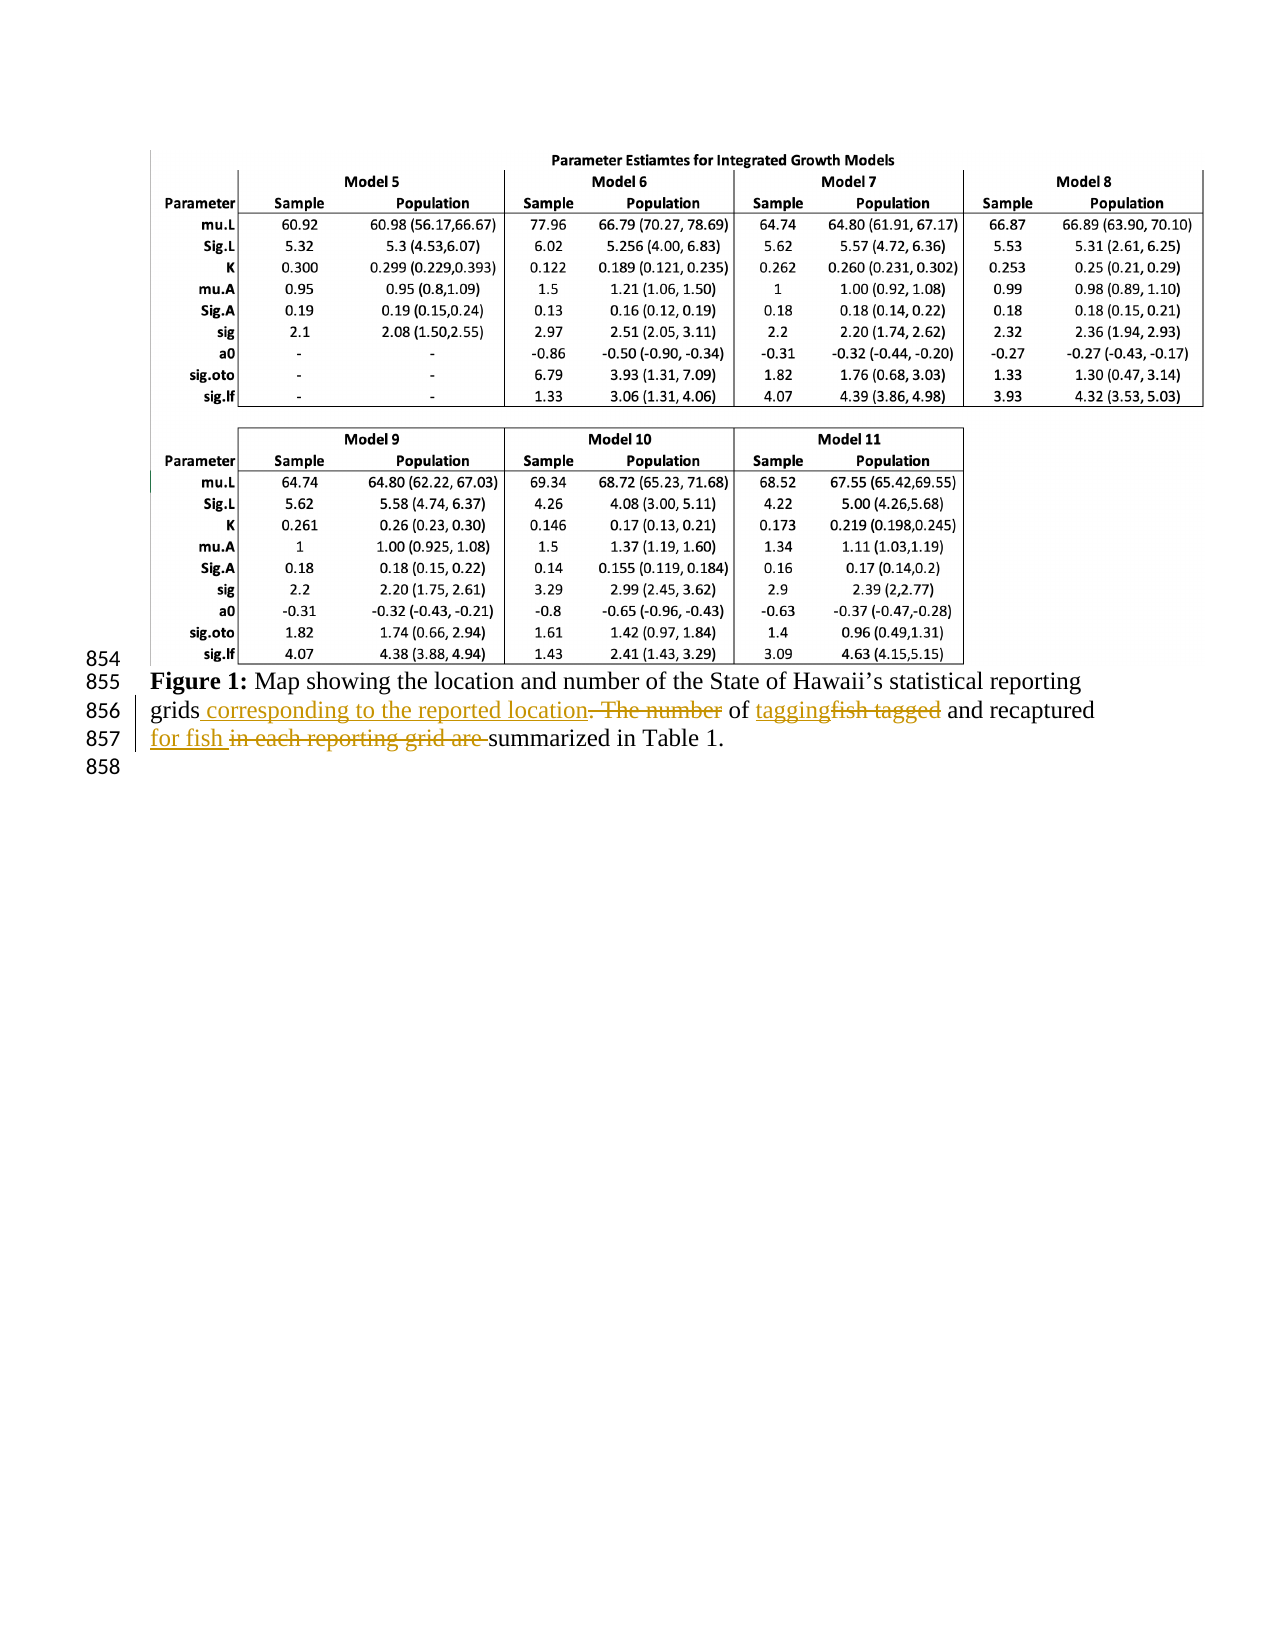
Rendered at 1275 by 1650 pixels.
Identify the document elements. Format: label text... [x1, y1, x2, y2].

text Figure 1: Map showing the location and number of the State of Hawaii’s statistical reporting grids of and recaptured summarized in Table 1. [150, 666, 1125, 752]
picture [150, 150, 1205, 666]
